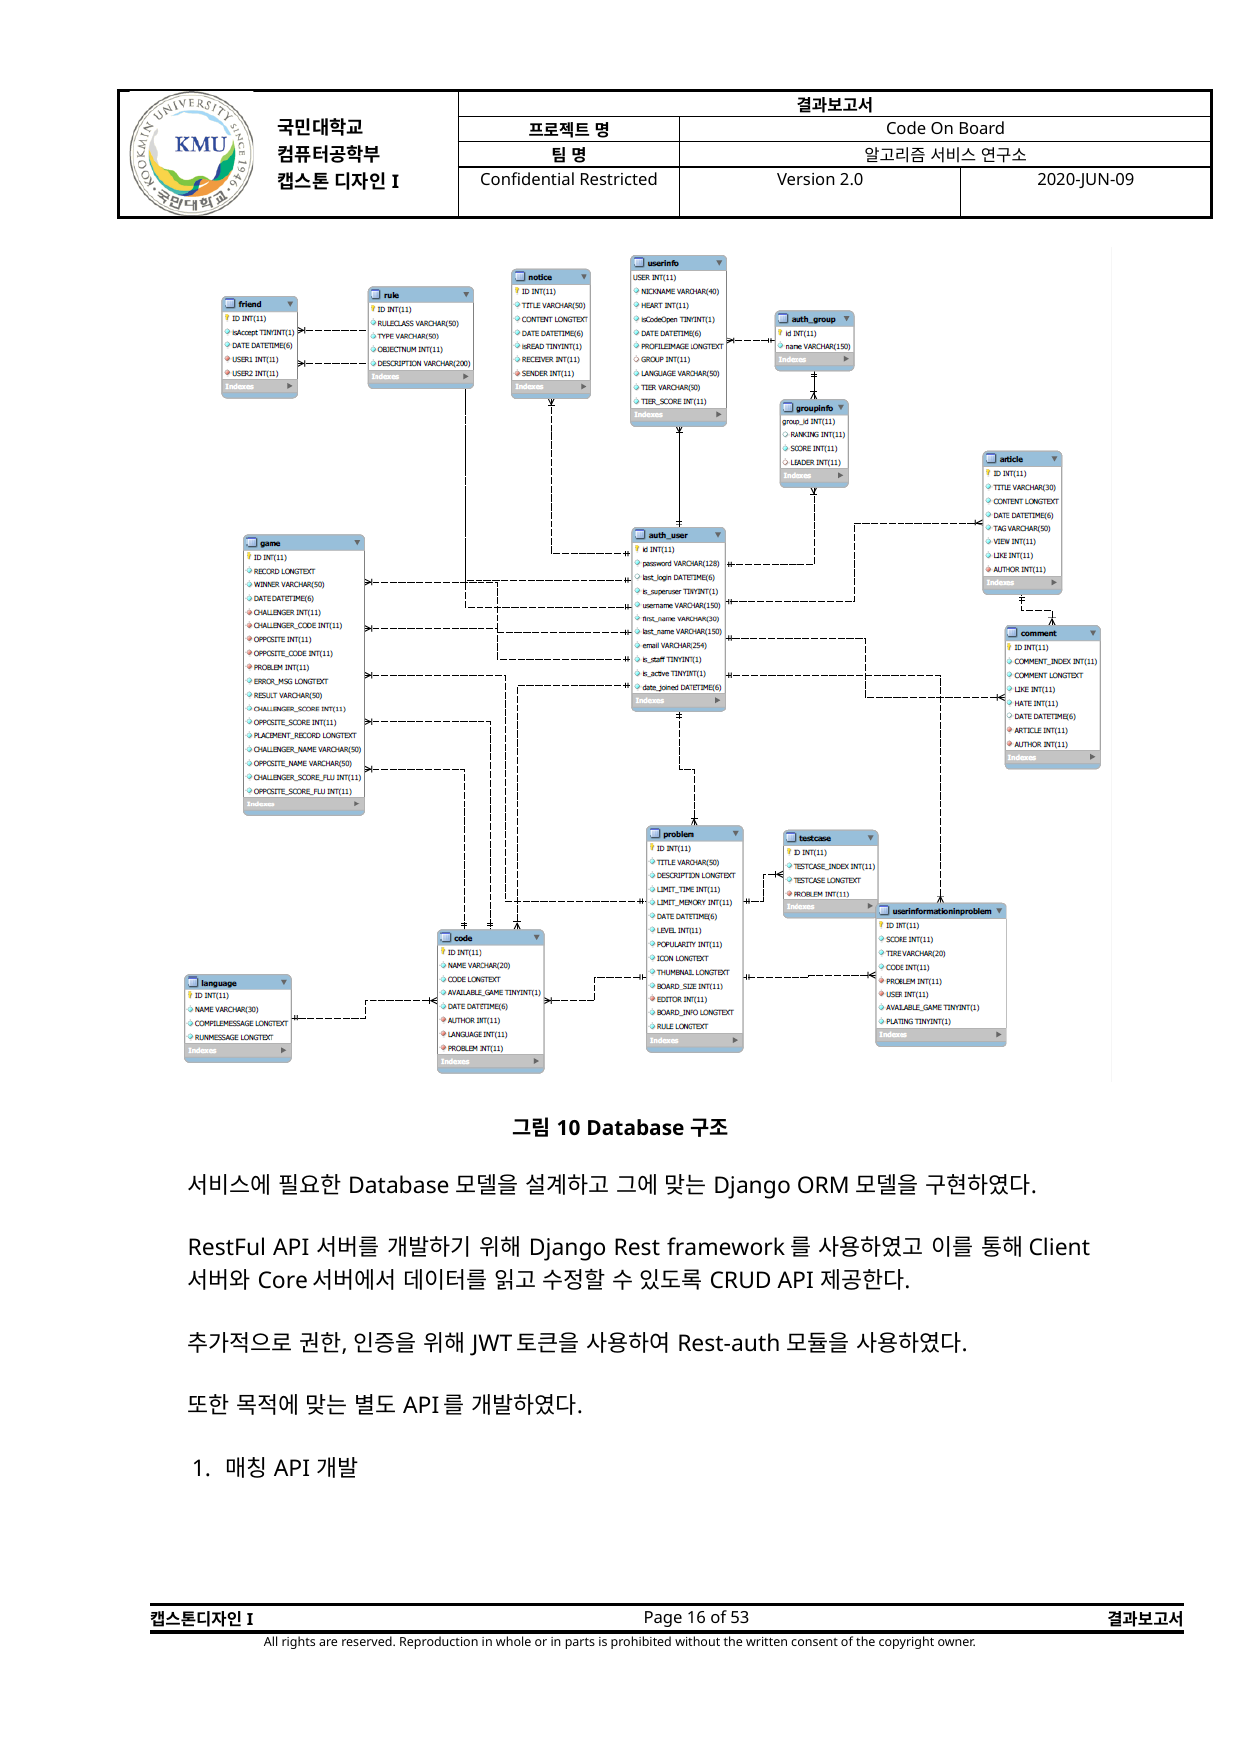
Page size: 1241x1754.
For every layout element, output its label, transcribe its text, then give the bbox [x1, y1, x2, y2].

picture [129, 91, 254, 216]
picture [166, 247, 1112, 1082]
text 서비스에 필요한 Database 모델을 설계하고 그에 맞는 Django ORM 모델을 구현하였다. [187, 1167, 1090, 1200]
text RestFul API 서버를 개발하기 위해 Django Rest framework를 사용하였고 이를 통해 Client 서버와 Core서버에서 데이터를 읽고 수정할 수 있도록 CRUD API 제공한다. [187, 1229, 1090, 1296]
text 추가적으로 권한, 인증을 위해 JWT토큰을 사용하여 Rest-auth 모듈을 사용하였다. [187, 1325, 1090, 1358]
text 또한 목적에 맞는 별도 API를 개발하였다. [187, 1387, 1090, 1421]
list 매칭 API 개발 [192, 1450, 1090, 1483]
text 그림 10 Database 구조 [150, 1111, 1090, 1142]
